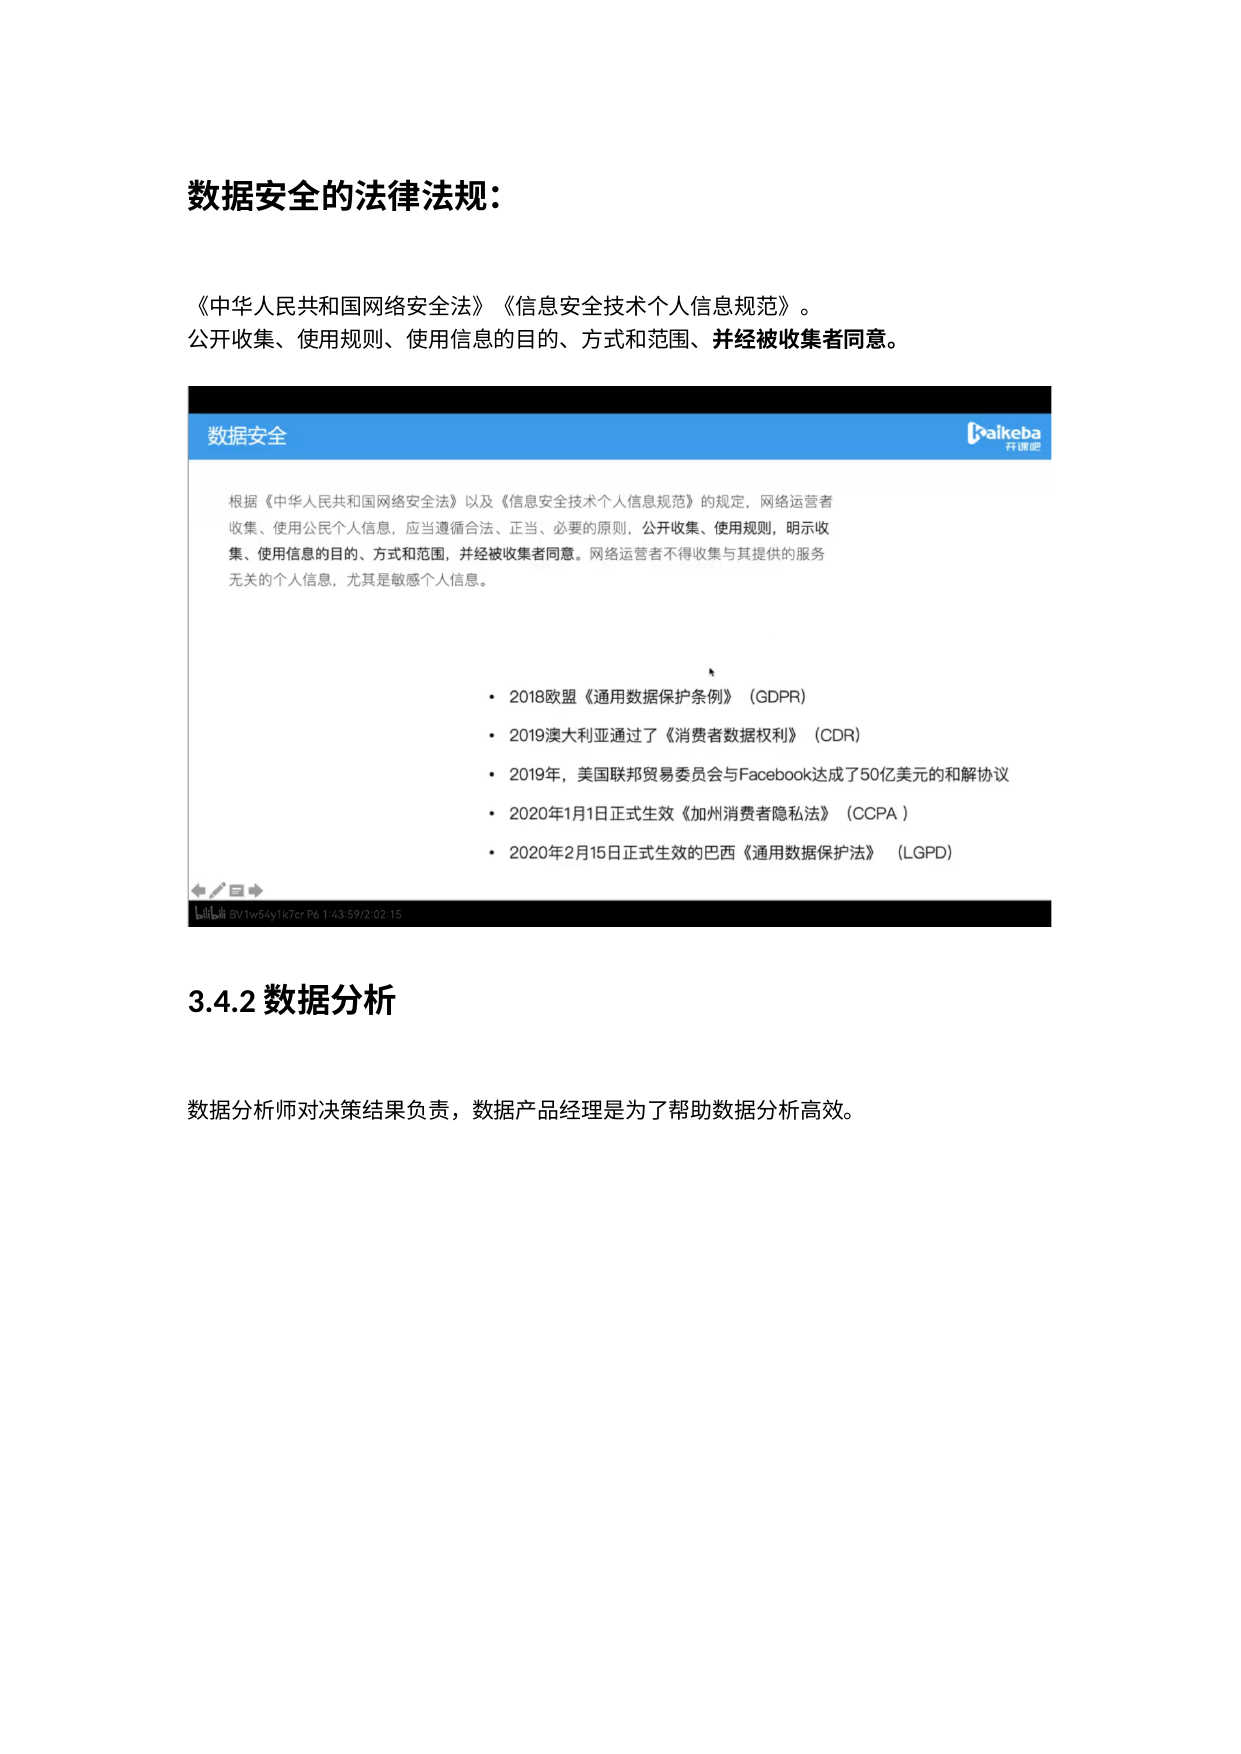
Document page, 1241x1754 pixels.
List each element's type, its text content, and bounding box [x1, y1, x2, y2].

text 数据分析师对决策结果负责，数据产品经理是为了帮助数据分析高效。 [187, 1093, 1053, 1125]
text 《中华人民共和国网络安全法》《信息安全技术个人信息规范》。 [187, 289, 1053, 321]
picture [187, 386, 1052, 927]
subtitle 3.4.2 数据分析 [187, 966, 1053, 1031]
subtitle 数据安全的法律法规： [187, 162, 1053, 227]
text 公开收集、使用规则、使用信息的目的、方式和范围、并经被收集者同意。 [187, 321, 1053, 354]
